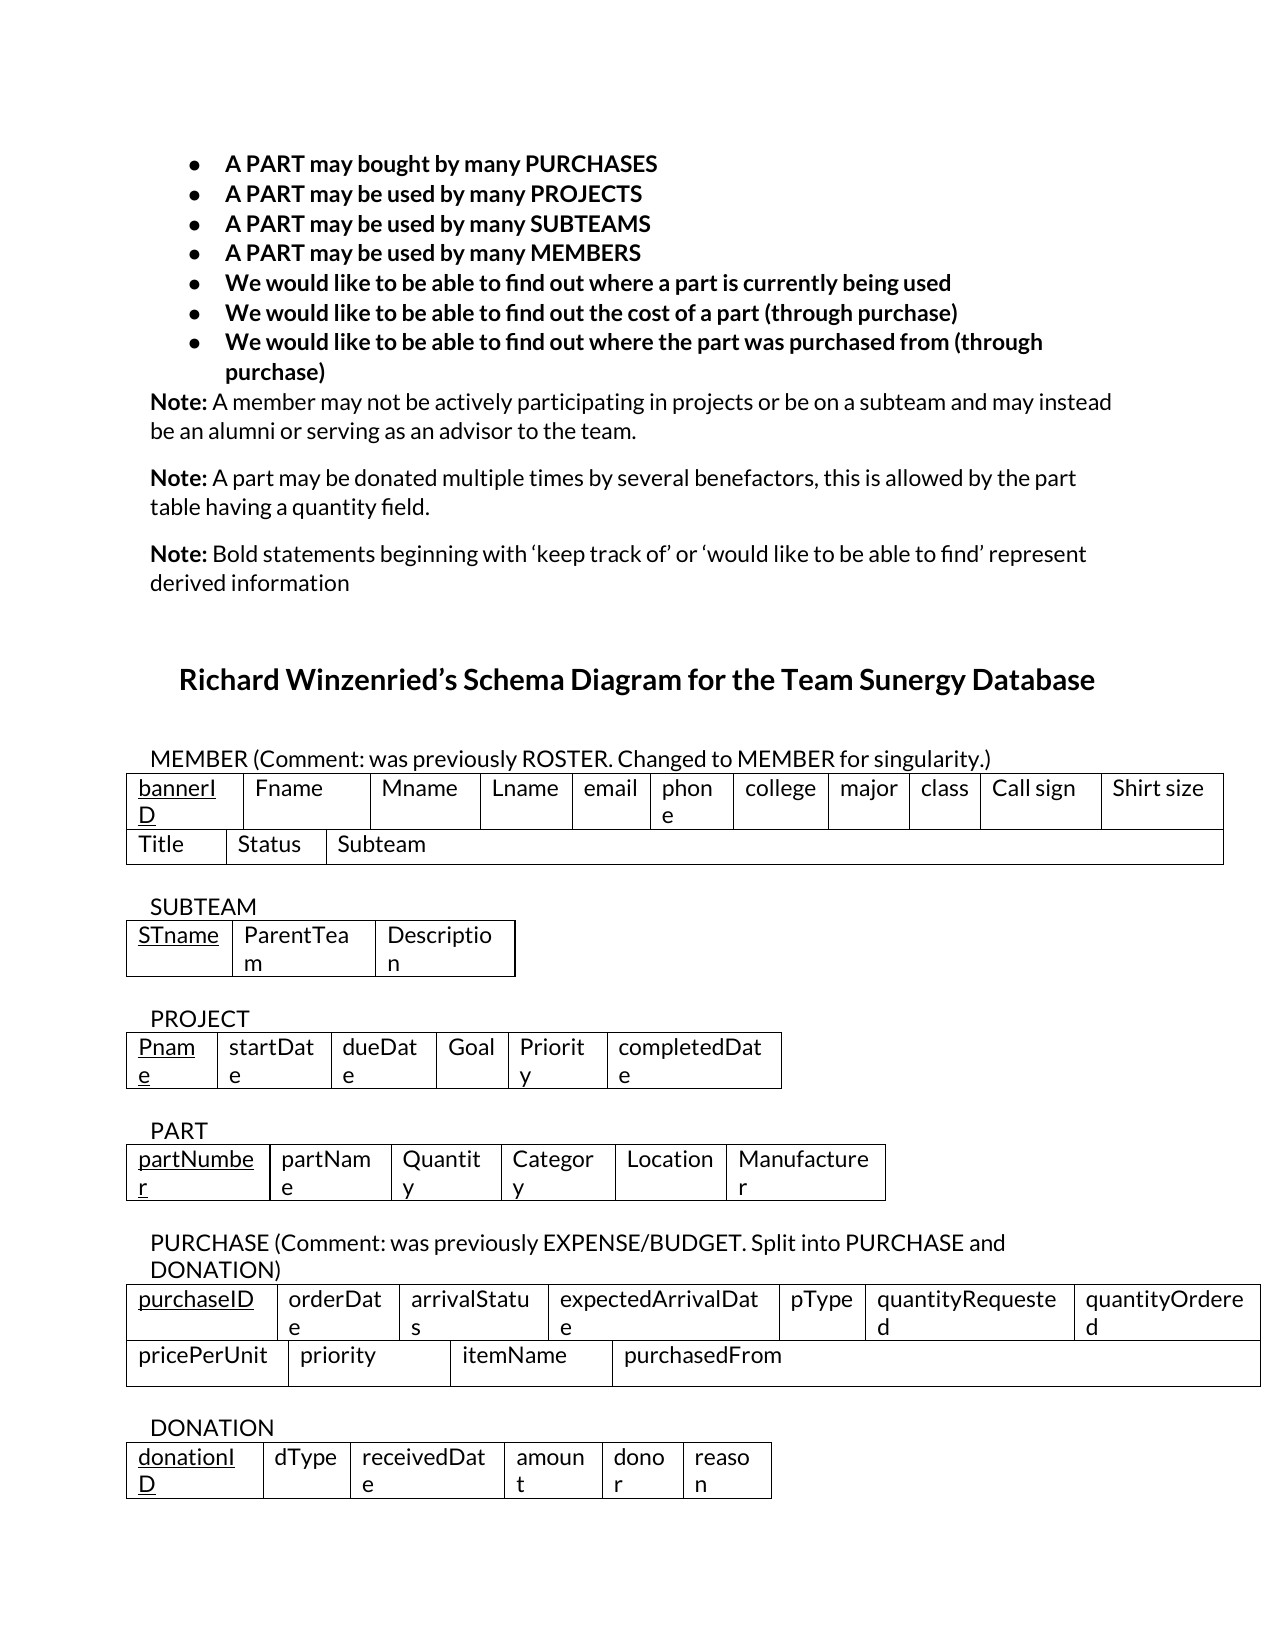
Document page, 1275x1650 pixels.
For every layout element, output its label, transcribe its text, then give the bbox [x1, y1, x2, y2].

table_header email [573, 774, 650, 829]
list A PART may bought by many PURCHASES [187, 150, 1125, 177]
table_header quantityRequested [866, 1285, 1074, 1340]
table_header major [829, 774, 909, 829]
table_header Goal [437, 1033, 508, 1088]
table_header expectedArrivalDate [549, 1285, 779, 1340]
table_cell purchasedFrom [613, 1341, 1260, 1386]
table_header Pname [127, 1033, 217, 1088]
table_header donor [603, 1443, 683, 1498]
table_header Location [616, 1145, 726, 1200]
table_header Quantity [392, 1145, 501, 1200]
table_header quantityOrdered [1075, 1285, 1260, 1340]
text Note: A member may not be actively participating in projects or be on a subteam and may instead be an alumni or serving as an advisor to the team. [150, 387, 1125, 445]
table_header Fname [244, 774, 370, 829]
text Note: Bold statements beginning with ‘keep track of’ or ‘would like to be able to find’ represent derived information [150, 539, 1125, 597]
list We would like to be able to find out the cost of a part (through purchase) [187, 298, 1125, 326]
table_cell Title [127, 830, 226, 864]
list A PART may be used by many PROJECTS [187, 180, 1125, 207]
table_header partNumber [127, 1145, 269, 1200]
table_header class [910, 774, 980, 829]
table_cell priority [289, 1341, 450, 1386]
table_header completedDate [608, 1033, 781, 1088]
table_header Description [376, 921, 514, 976]
table_header dueDate [332, 1033, 436, 1088]
table_header ParentTeam [233, 921, 375, 976]
table_header pType [780, 1285, 865, 1340]
table_header purchaseID [127, 1285, 277, 1340]
table_header Mname [371, 774, 480, 829]
table_header bannerID [127, 774, 243, 829]
text PURCHASE (Comment: was previously EXPENSE/BUDGET. Split into PURCHASE and DONATION) [150, 1229, 1125, 1284]
text PROJECT [150, 1005, 1125, 1032]
text PART [150, 1117, 1125, 1144]
table_header Manufacturer [727, 1145, 885, 1200]
text SUBTEAM [150, 893, 1125, 920]
table_header reason [684, 1443, 771, 1498]
table_header Category [502, 1145, 615, 1200]
table_header Lname [481, 774, 572, 829]
table_header donationID [127, 1443, 263, 1498]
text Note: A part may be donated multiple times by several benefactors, this is allowed by the part table having a quantity field. [150, 463, 1125, 521]
table_header partName [271, 1145, 391, 1200]
list We would like to be able to find out where a part is currently being used [187, 269, 1125, 296]
table_header Priority [509, 1033, 607, 1088]
table_header arrivalStatus [400, 1285, 548, 1340]
table_header Shirt size [1102, 774, 1223, 829]
table_cell itemName [451, 1341, 612, 1386]
list A PART may be used by many SUBTEAMS [187, 209, 1125, 237]
text DONATION [150, 1414, 1125, 1442]
list A PART may be used by many MEMBERS [187, 239, 1125, 267]
table_header college [734, 774, 828, 829]
table_header receivedDate [351, 1443, 504, 1498]
text MEMBER (Comment: was previously ROSTER. Changed to MEMBER for singularity.) [150, 745, 1125, 773]
table_header orderDate [278, 1285, 399, 1340]
list We would like to be able to find out where the part was purchased from (through purchase) [187, 328, 1125, 385]
table_cell Subteam [327, 830, 1223, 864]
table_header STname [127, 921, 232, 976]
table_header phone [651, 774, 733, 829]
table_cell Status [227, 830, 326, 864]
table_header startDate [218, 1033, 331, 1088]
table_cell pricePerUnit [127, 1341, 288, 1386]
table_header Call sign [981, 774, 1101, 829]
table_header amount [505, 1443, 602, 1498]
table_header dType [264, 1443, 350, 1498]
text Richard Winzenried’s Schema Diagram for the Team Sunergy Database [150, 662, 1125, 697]
